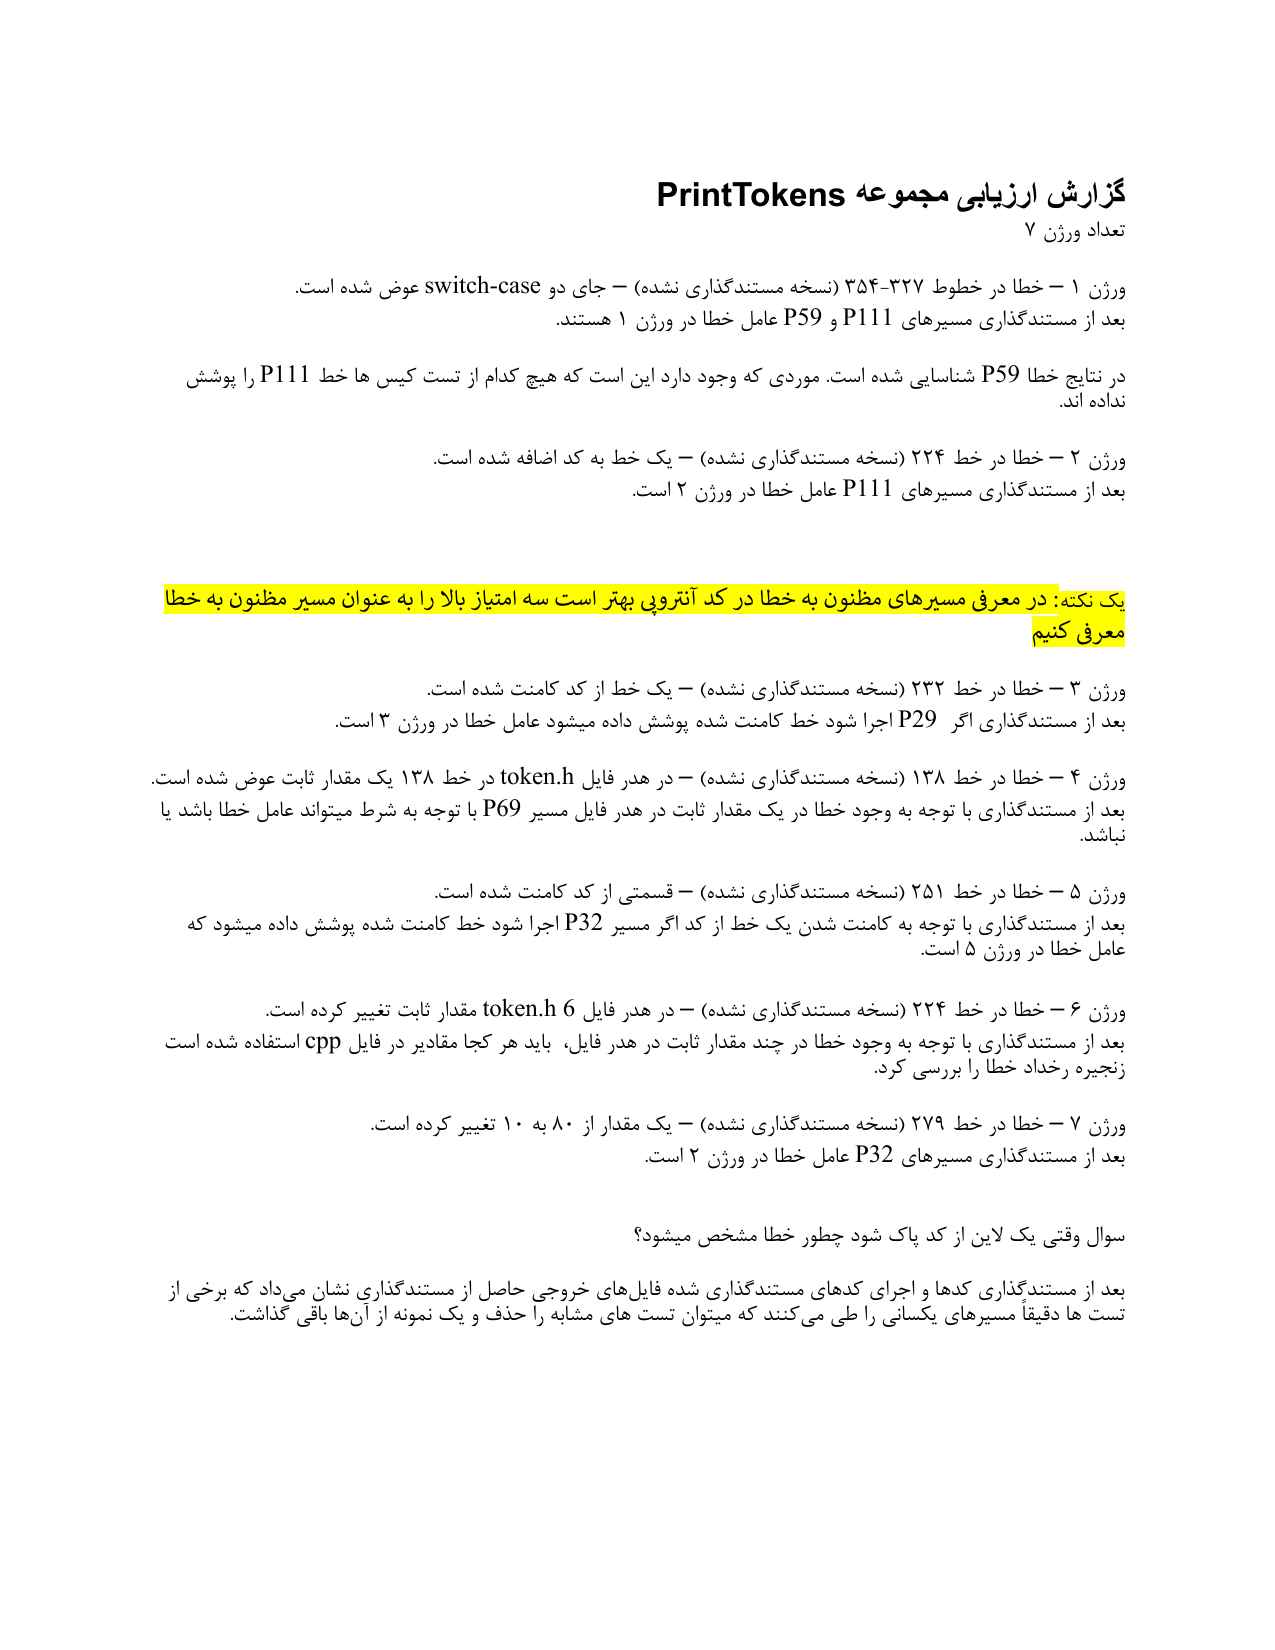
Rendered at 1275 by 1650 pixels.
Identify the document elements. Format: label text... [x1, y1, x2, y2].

text ورژن 7 – خطا در خط 279 (نسخه مستندگذاری نشده) – یک مقدار از 80 به 10 تغییر کرده است. [150, 1082, 1125, 1139]
text ورژن 4 – خطا در خط 138 (نسخه مستندگذاری نشده) – در هدر فایل token.h در خط 138 یک مقدار ثابت عوض شده است. [150, 761, 1125, 793]
text یک نکته: در معرفی مسیرهای مظنون به خطا در کد آنتروپی بهتر است سه امتیاز بالا را به عنوان مسیر مظنون به خطا معرفی کنیم [150, 583, 1125, 647]
text سوال وقتی یک لاین از کد پاک شود چطور خطا مشخص میشود؟ [150, 1225, 1125, 1250]
text تعداد ورژن 7 [150, 220, 1125, 245]
text بعد از مستندگذاری با توجه به وجود خطا در یک مقدار ثابت در هدر فایل مسیر P69 با توجه به شرط میتواند عامل خطا باشد یا نباشد. [150, 793, 1125, 850]
text ورژن 6 – خطا در خط 224 (نسخه مستندگذاری نشده) – در هدر فایل token.h 6 مقدار ثابت تغییر کرده است. بعد از مستندگذاری با توجه به وجود خطا در چند مقدار ثابت در هدر فایل، باید هر کجا مقادیر در فایل cpp استفاده شده است زنجیره رخداد خطا را بررسی کرد. [150, 993, 1125, 1082]
subtitle گزارش ارزیابی مجموعه PrintTokens [150, 175, 1125, 213]
text ورژن 1 – خطا در خطوط 327-354 (نسخه مستندگذاری نشده) – جای دو switch-case عوض شده است. بعد از مستندگذاری مسیرهای P111 و P59 عامل خطا در ورژن 1 هستند. [150, 270, 1125, 334]
text بعد از مستندگذاری کدها و اجرای کدهای مستندگذاری شده فایل‌های خروجی حاصل از مستندگذاری نشان می‌داد که برخی از تست ها دقیقاً مسیرهای یکسانی را طی می‌کنند که میتوان تست های مشابه را حذف و یک نمونه از آن‌ها باقی گذاشت. [150, 1278, 1125, 1328]
text بعد از مستندگذاری مسیرهای P111 عامل خطا در ورژن 2 است. [150, 473, 1125, 505]
text ورژن 2 – خطا در خط 224 (نسخه مستندگذاری نشده) – یک خط به کد اضافه شده است. [150, 441, 1125, 473]
text در نتایج خطا P59 شناسایی شده است. موردی که وجود دارد این است که هیچ کدام از تست کیس ها خط P111 را پوشش نداده اند. [150, 359, 1125, 416]
text بعد از مستندگذاری با توجه به کامنت شدن یک خط از کد اگر مسیر P32 اجرا شود خط کامنت شده پوشش داده میشود که عامل خطا در ورژن 5 است. [150, 907, 1125, 993]
text ورژن 5 – خطا در خط 251 (نسخه مستندگذاری نشده) – قسمتی از کد کامنت شده است. [150, 875, 1125, 907]
text ورژن 3 – خطا در خط 232 (نسخه مستندگذاری نشده) – یک خط از کد کامنت شده است. بعد از مستندگذاری اگر P29 اجرا شود خط کامنت شده پوشش داده میشود عامل خطا در ورژن 3 است. [150, 672, 1125, 736]
text بعد از مستندگذاری مسیرهای P32 عامل خطا در ورژن 2 است. [150, 1139, 1125, 1200]
